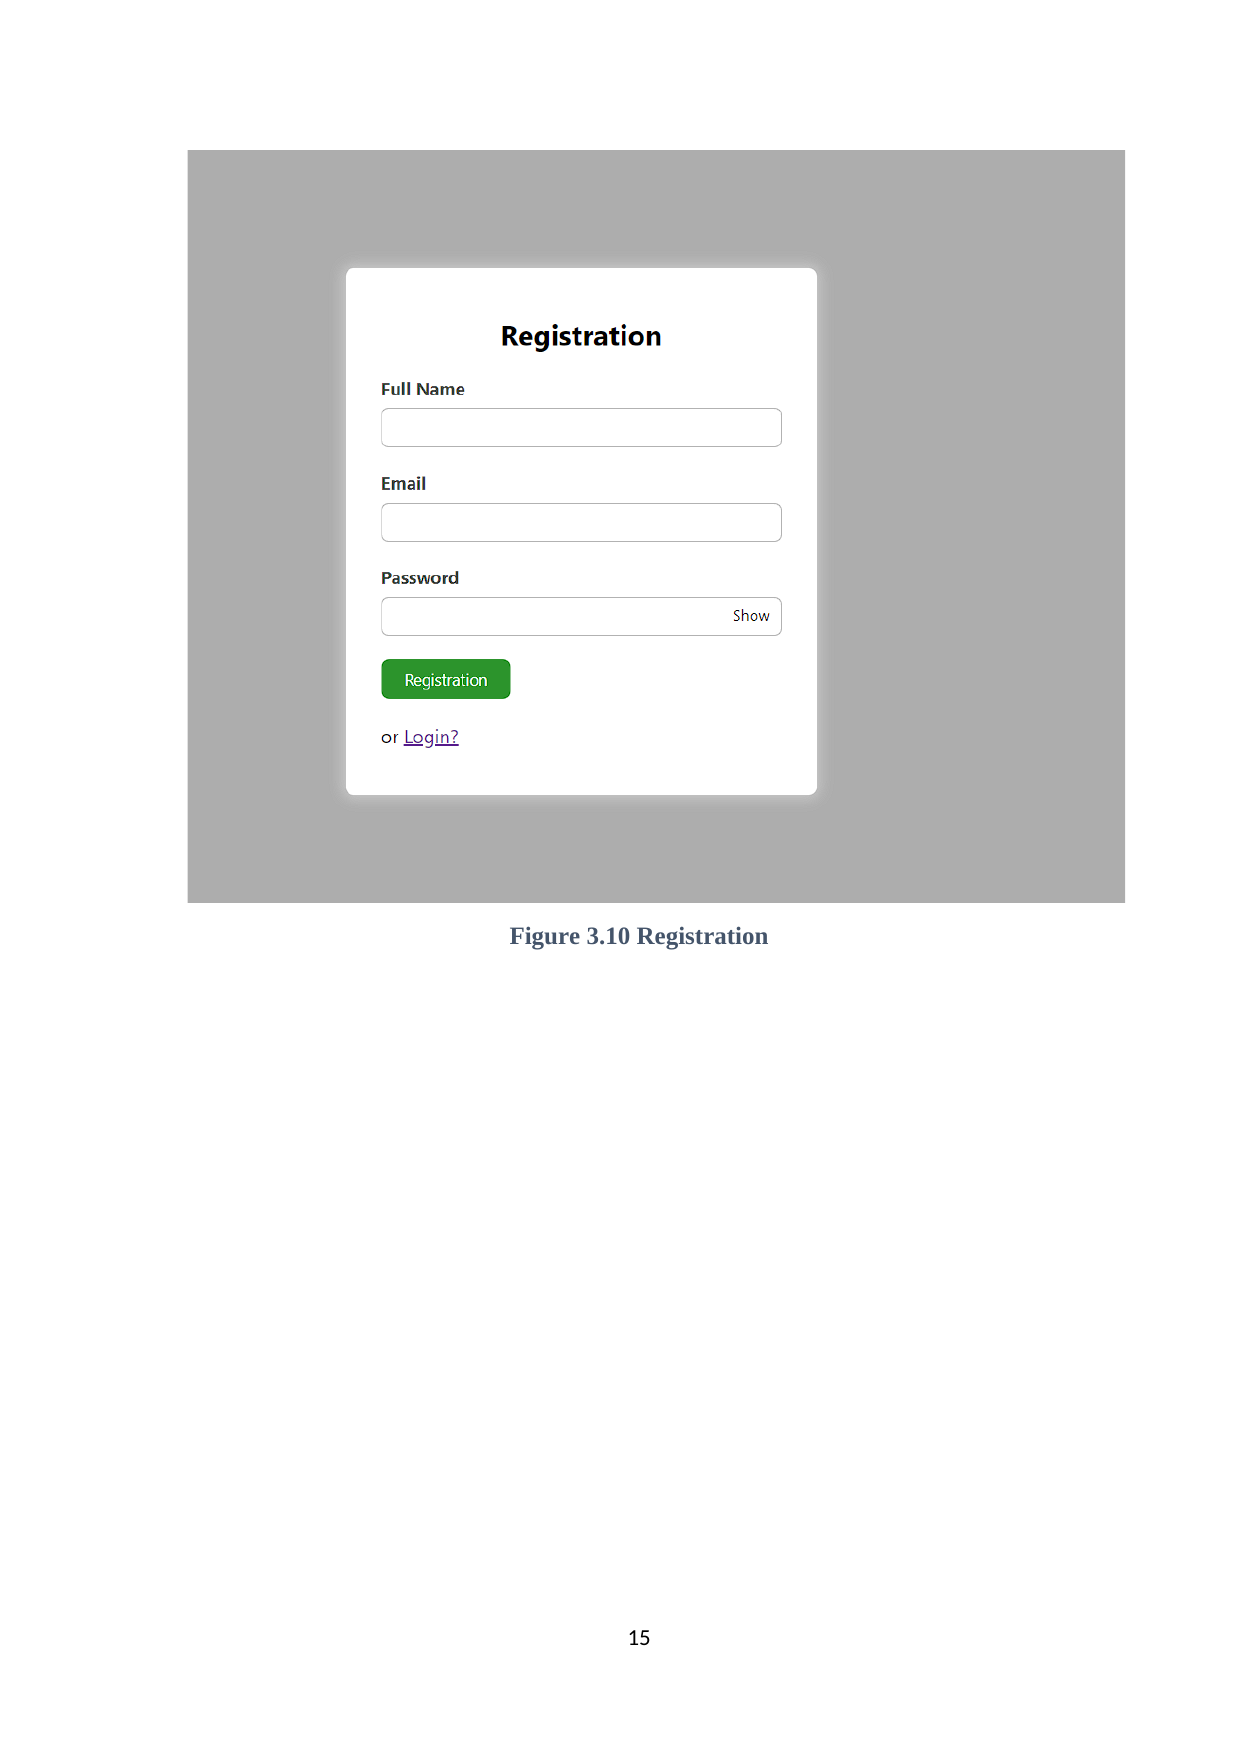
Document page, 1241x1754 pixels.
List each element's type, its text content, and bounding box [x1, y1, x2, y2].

picture [187, 150, 1125, 903]
text Figure 3.10 Registration [187, 921, 1090, 950]
